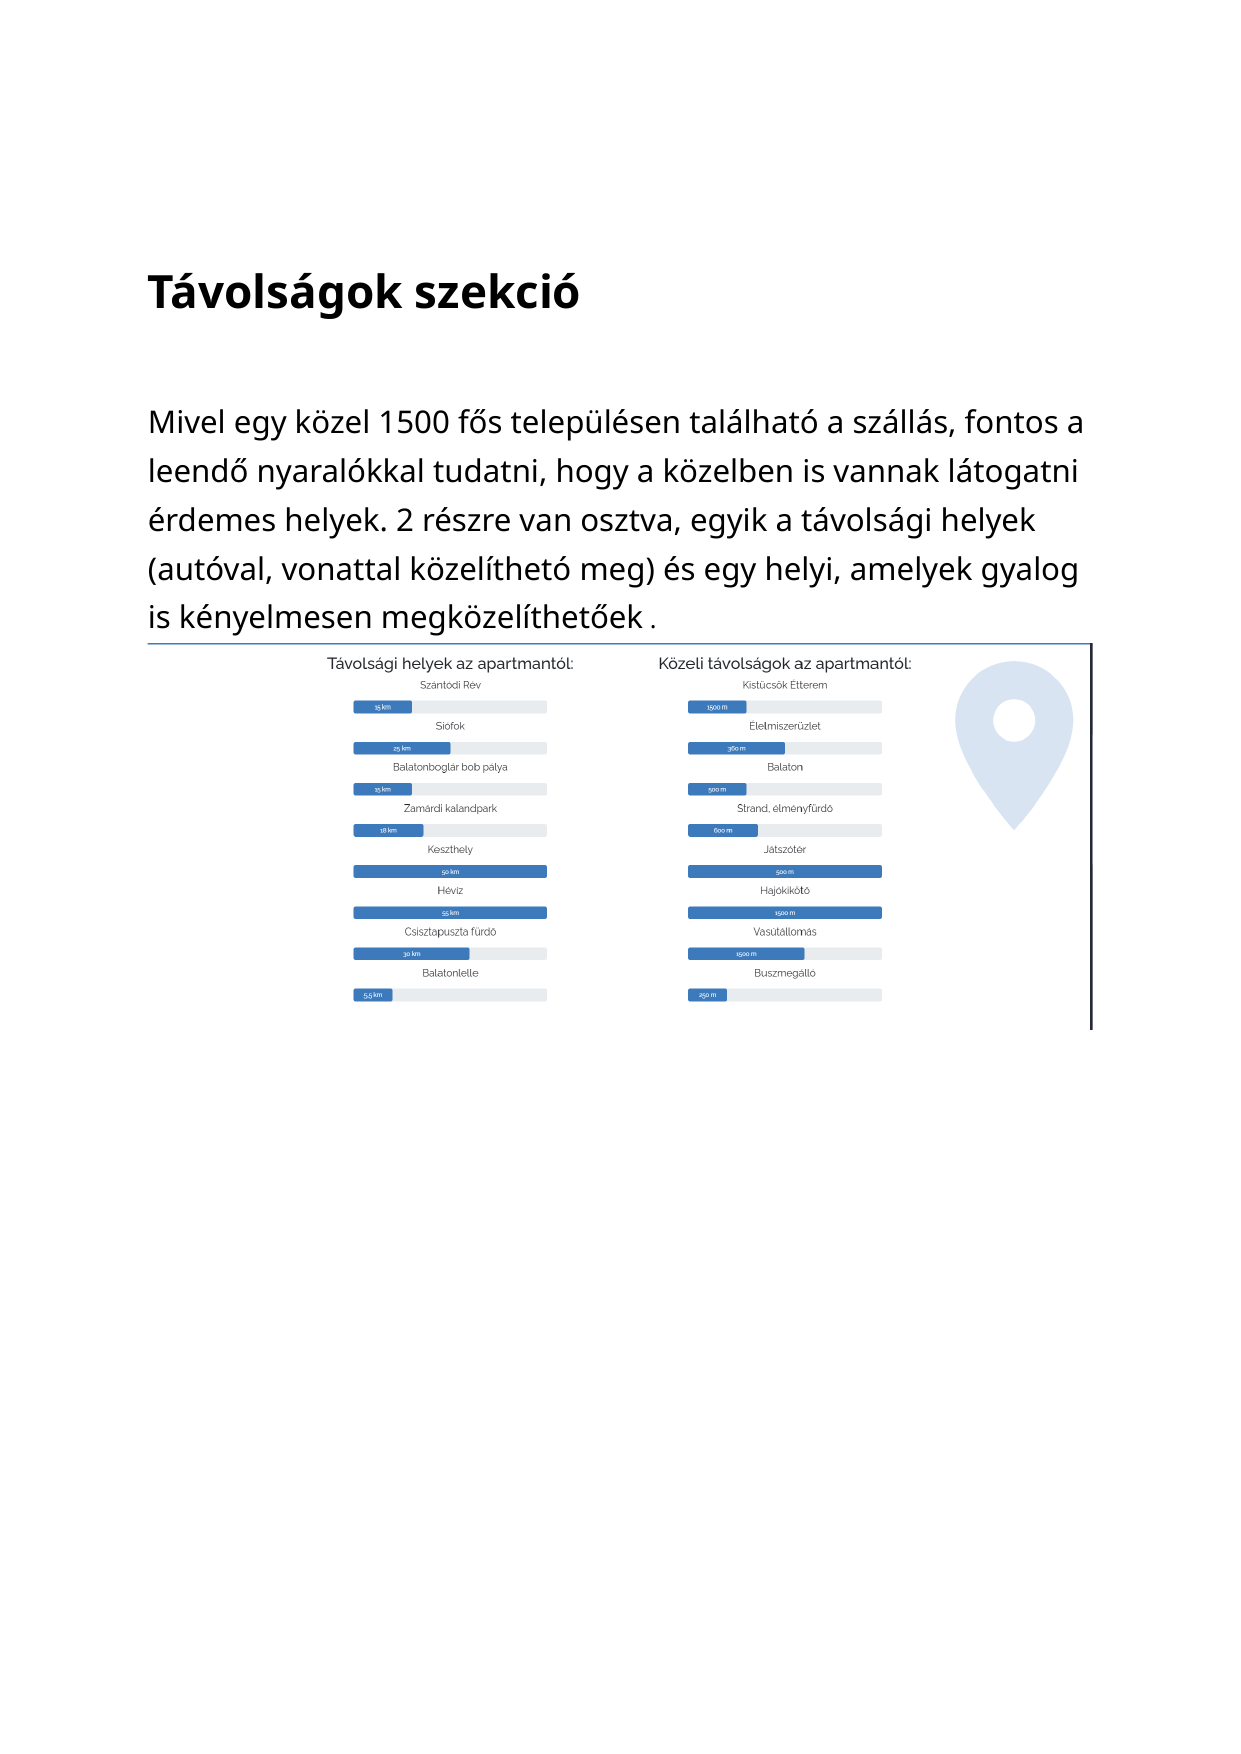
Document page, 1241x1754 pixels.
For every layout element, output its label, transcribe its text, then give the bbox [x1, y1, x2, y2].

text Távolságok szekció Mivel egy közel 1500 fős településen található a szállás, fontos a leendő nyaralókkal tudatni, hogy a közelben is vannak látogatni érdemes helyek. 2 részre van osztva, egyik a távolsági helyek (autóval, vonattal közelíthetó meg) és egy helyi, amelyek gyalog is kényelmesen megközelíthetőek . [148, 259, 1093, 643]
picture [147, 643, 1093, 1030]
